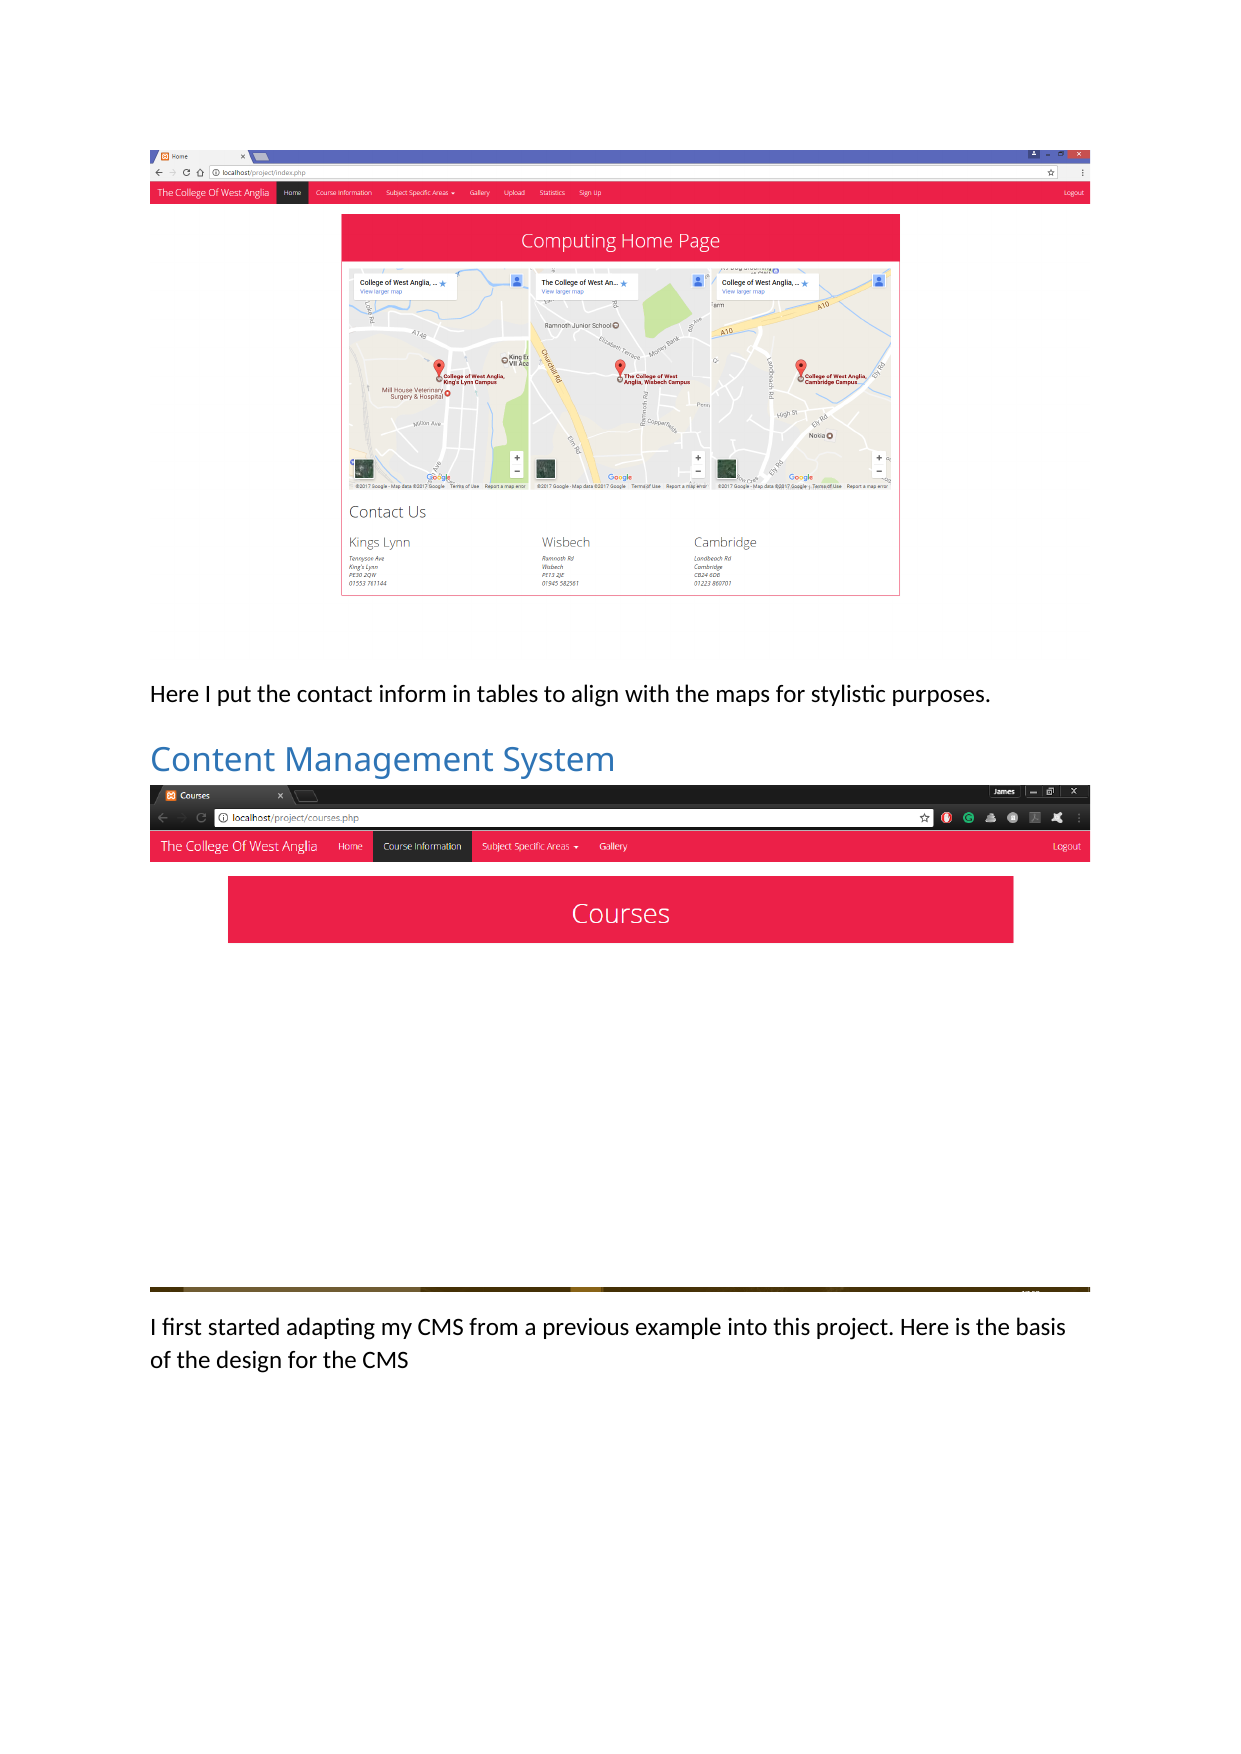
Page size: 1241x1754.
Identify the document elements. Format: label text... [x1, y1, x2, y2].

picture [150, 785, 1091, 1292]
picture [150, 150, 1091, 660]
text Here I put the contact inform in tables to align with the maps for stylistic purposes. [150, 678, 1090, 709]
text I first started adapting my CMS from a previous example into this project. Here is the basis of the design for the CMS [150, 1311, 1090, 1374]
subtitle Content Management System [150, 736, 1090, 782]
